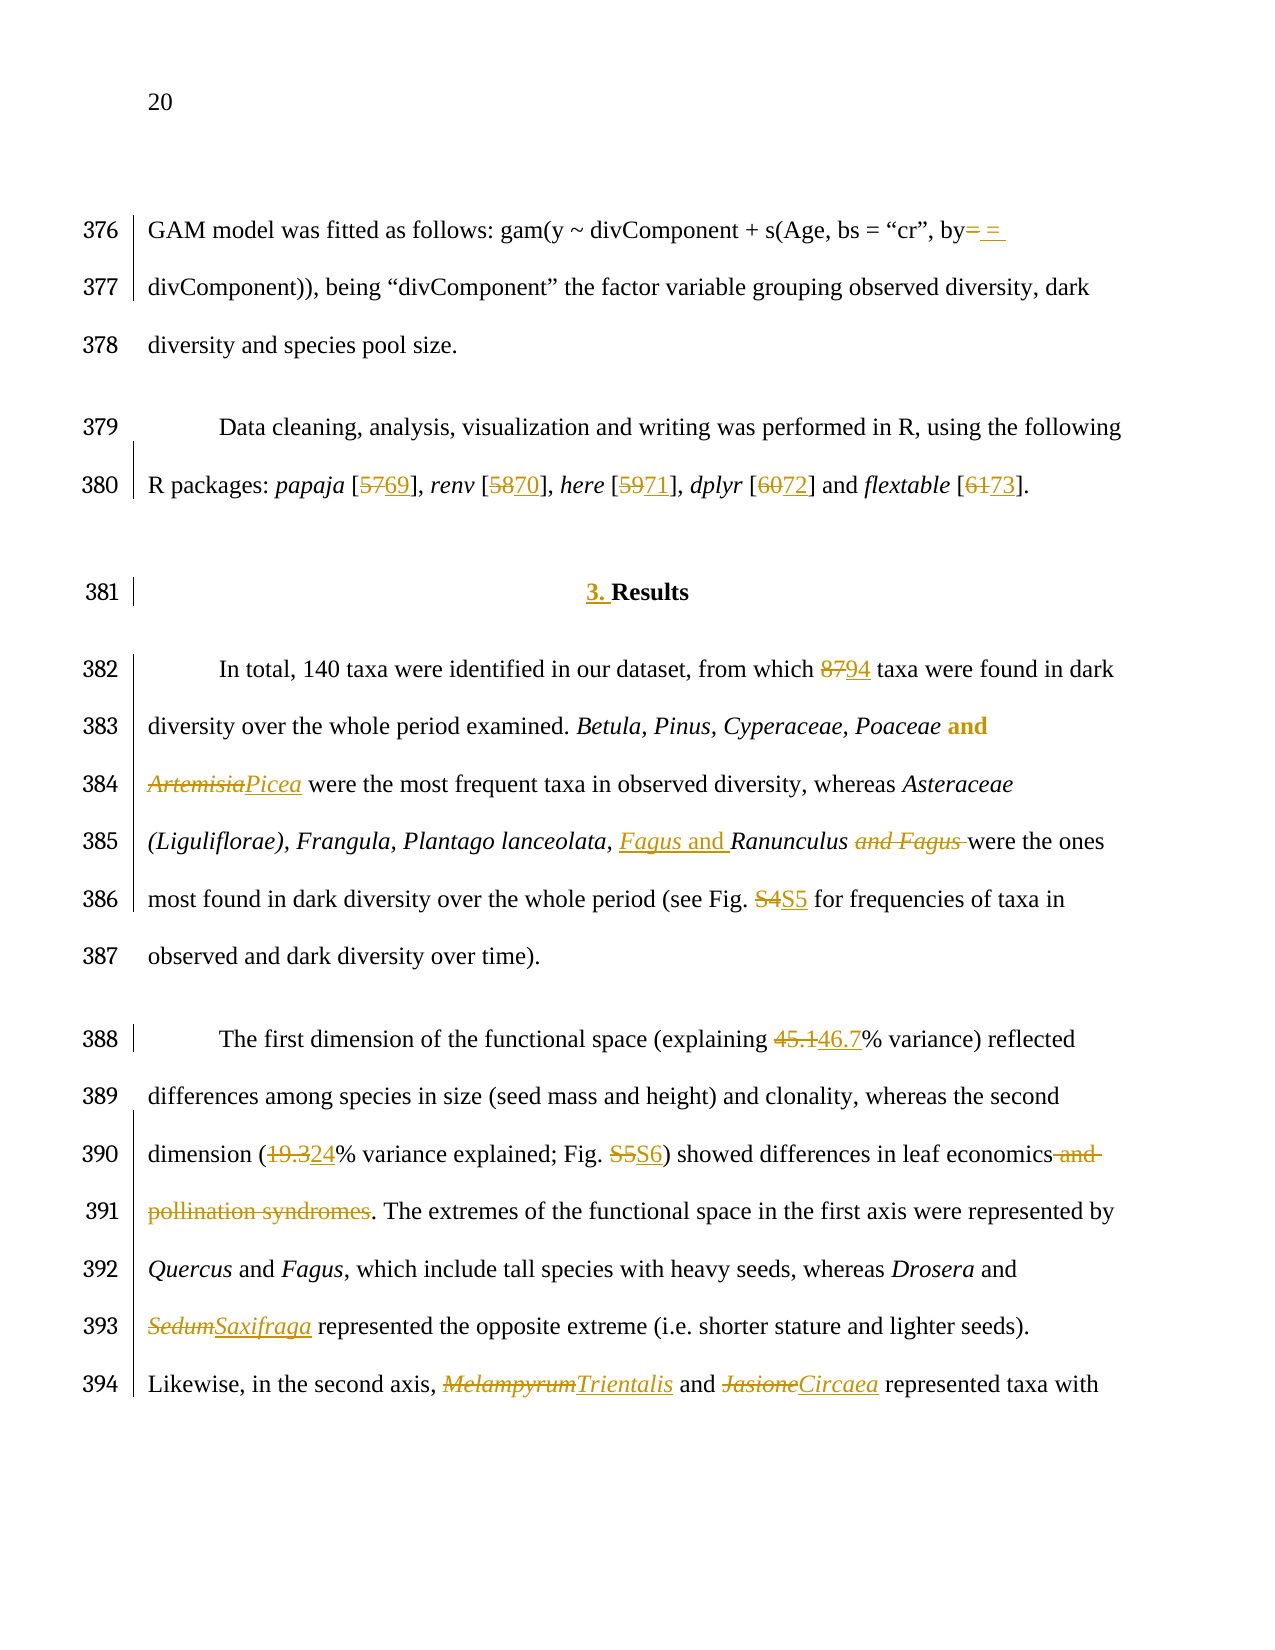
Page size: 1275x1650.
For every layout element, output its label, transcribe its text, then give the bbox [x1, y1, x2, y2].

text In total, 140 taxa were identified in our dataset, from which taxa were found in dark diversity over the whole period examined. Betula, Pinus, Cyperaceae, Poaceae and were the most frequent taxa in observed diversity, whereas Asteraceae (Liguliflorae), Frangula, Plantago lanceolata, Ranunculus were the ones most found in dark diversity over the whole period (see Fig. for frequencies of taxa in observed and dark diversity over time). [148, 654, 1127, 970]
subtitle Results [148, 577, 1127, 606]
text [148, 1024, 1127, 1397]
text Data cleaning, analysis, visualization and writing was performed in R, using the following R packages: papaja [], renv [], here [], dplyr [] and flextable []. [148, 412, 1127, 499]
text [148, 215, 1127, 359]
